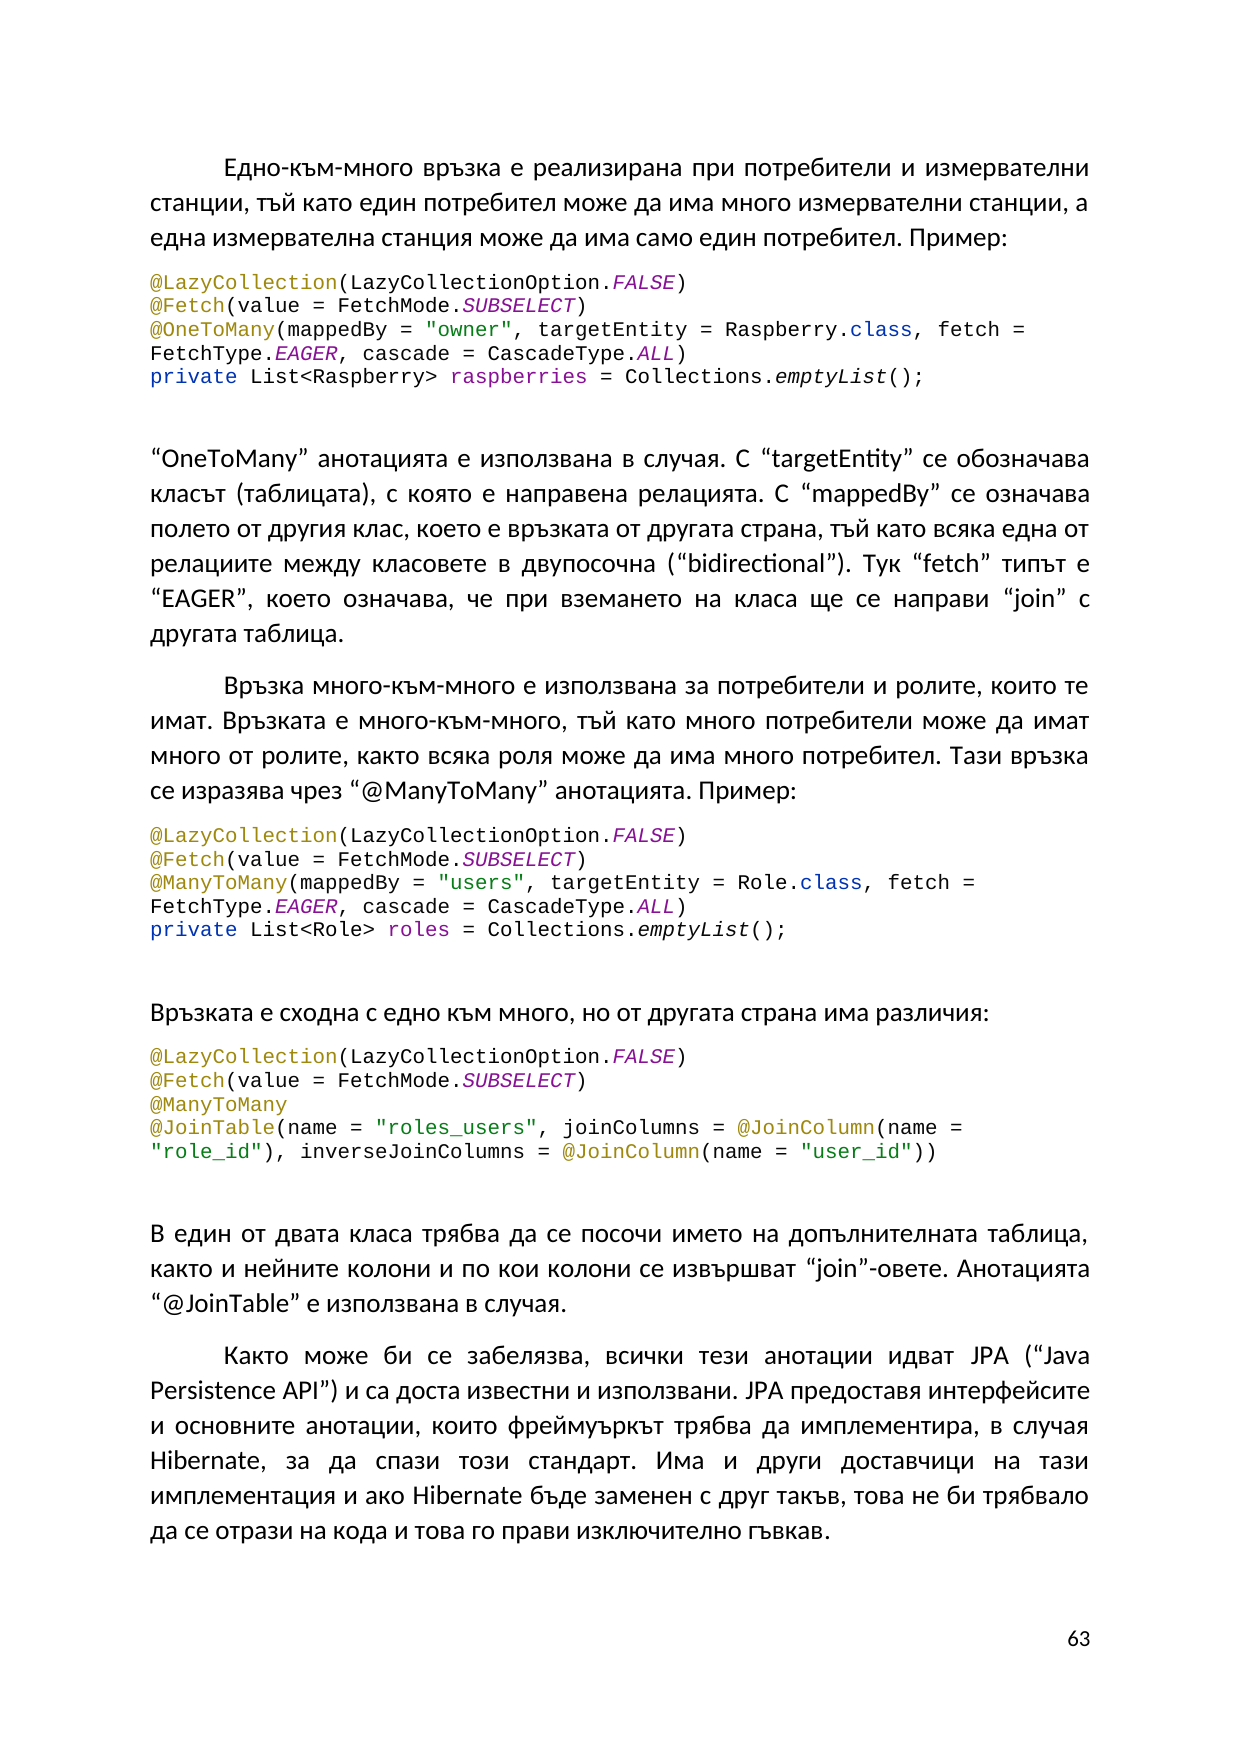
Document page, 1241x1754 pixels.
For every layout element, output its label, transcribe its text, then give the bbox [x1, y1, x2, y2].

text Връзка много-към-много е използвана за потребители и ролите, които те имат. Връзката е много-към-много, тъй като много потребители може да имат много от ролите, както всяка роля може да има много потребител. Тази връзка се изразява чрез “@ManyToMany” анотацията. Пример: [150, 668, 1090, 806]
text Едно-към-много връзка е реализирана при потребители и измервателни станции, тъй като един потребител може да има много измервателни станции, а една измервателна станция може да има само един потребител. Пример: [150, 150, 1090, 253]
text В един от двата класа трябва да се посочи името на допълнителната таблица, както и нейните колони и по кои колони се извършват “join”-овете. Анотацията “@JoinTable” е използвана в случая. [150, 1216, 1090, 1319]
text @LazyCollection(LazyCollectionOption.FALSE) @Fetch(value = FetchMode.SUBSELECT) @OneToMany(mappedBy = "owner", targetEntity = Raspberry.class, fetch = FetchType.EAGER, cascade = CascadeType.ALL) private List<Raspberry> raspberries = Collections.emptyList(); [150, 272, 1090, 390]
text “OneToMany” анотацията е използвана в случая. С “targetEntity” се обозначава класът (таблицата), с която е направена релацията. С “mappedBy” се означава полето от другия клас, което е връзката от другата страна, тъй като всяка една от релациите между класовете в двупосочна (“bidirectional”). Тук “fetch” типът е “EAGER”, което означава, че при вземането на класа ще се направи “join” с другата таблица. [150, 442, 1090, 649]
text @LazyCollection(LazyCollectionOption.FALSE) @Fetch(value = FetchMode.SUBSELECT) @ManyToMany(mappedBy = "users", targetEntity = Role.class, fetch = FetchType.EAGER, cascade = CascadeType.ALL) private List<Role> roles = Collections.emptyList(); [150, 825, 1090, 943]
text Както може би се забелязва, всички тези анотации идват JPA (“Java Persistence API”) и са доста известни и използвани. JPA предоставя интерфейсите и основните анотации, които фреймуъркът трябва да имплементира, в случая Hibernate, за да спази този стандарт. Има и други доставчици на тази имплементация и ако Hibernate бъде заменен с друг такъв, това не би трябвало да се отрази на кода и това го прави изключително гъвкав. [150, 1338, 1090, 1546]
text @LazyCollection(LazyCollectionOption.FALSE) @Fetch(value = FetchMode.SUBSELECT) @ManyToMany @JoinTable(name = "roles_users", joinColumns = @JoinColumn(name = "role_id"), inverseJoinColumns = @JoinColumn(name = "user_id")) [150, 1046, 1090, 1165]
text Връзката е сходна с едно към много, но от другата страна има различия: [150, 995, 1090, 1028]
